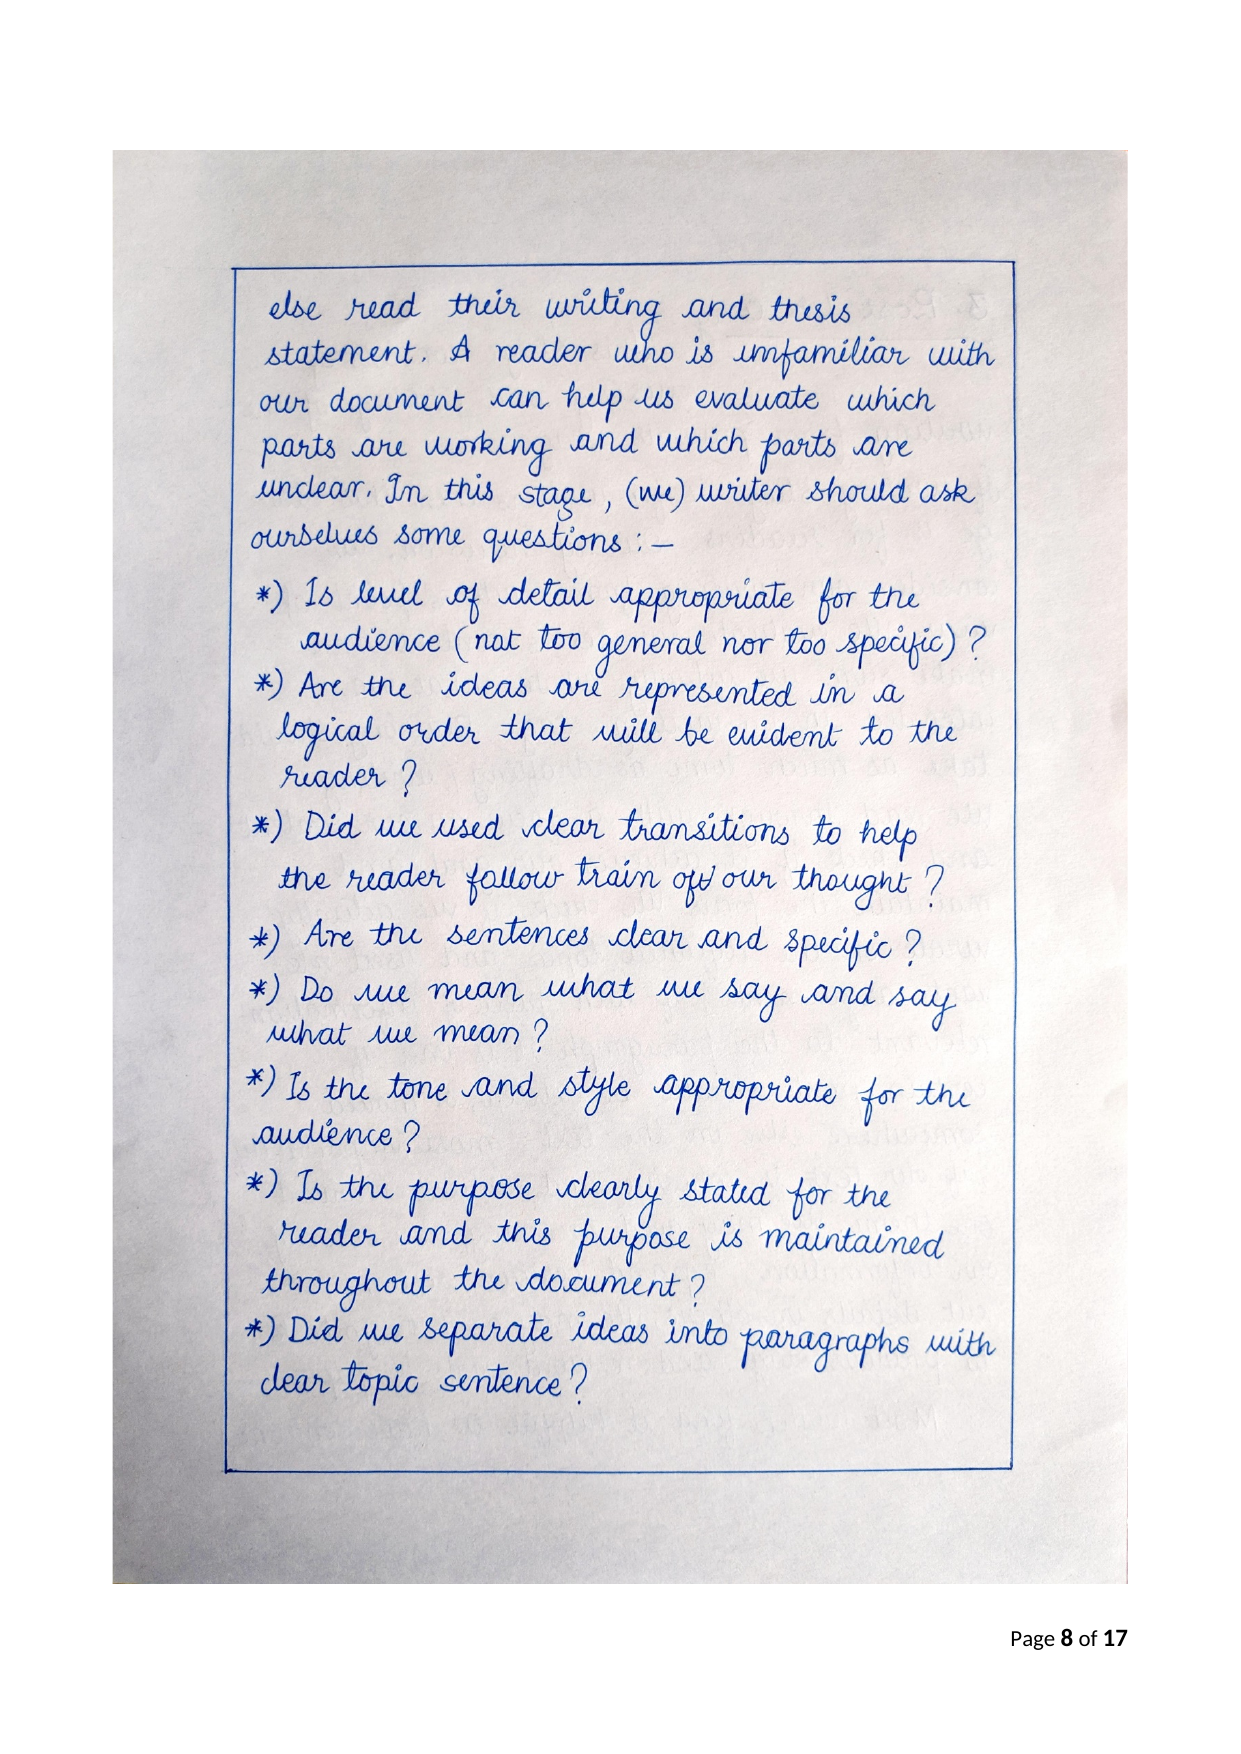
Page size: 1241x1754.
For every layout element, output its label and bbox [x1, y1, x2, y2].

picture [112, 150, 1128, 1584]
